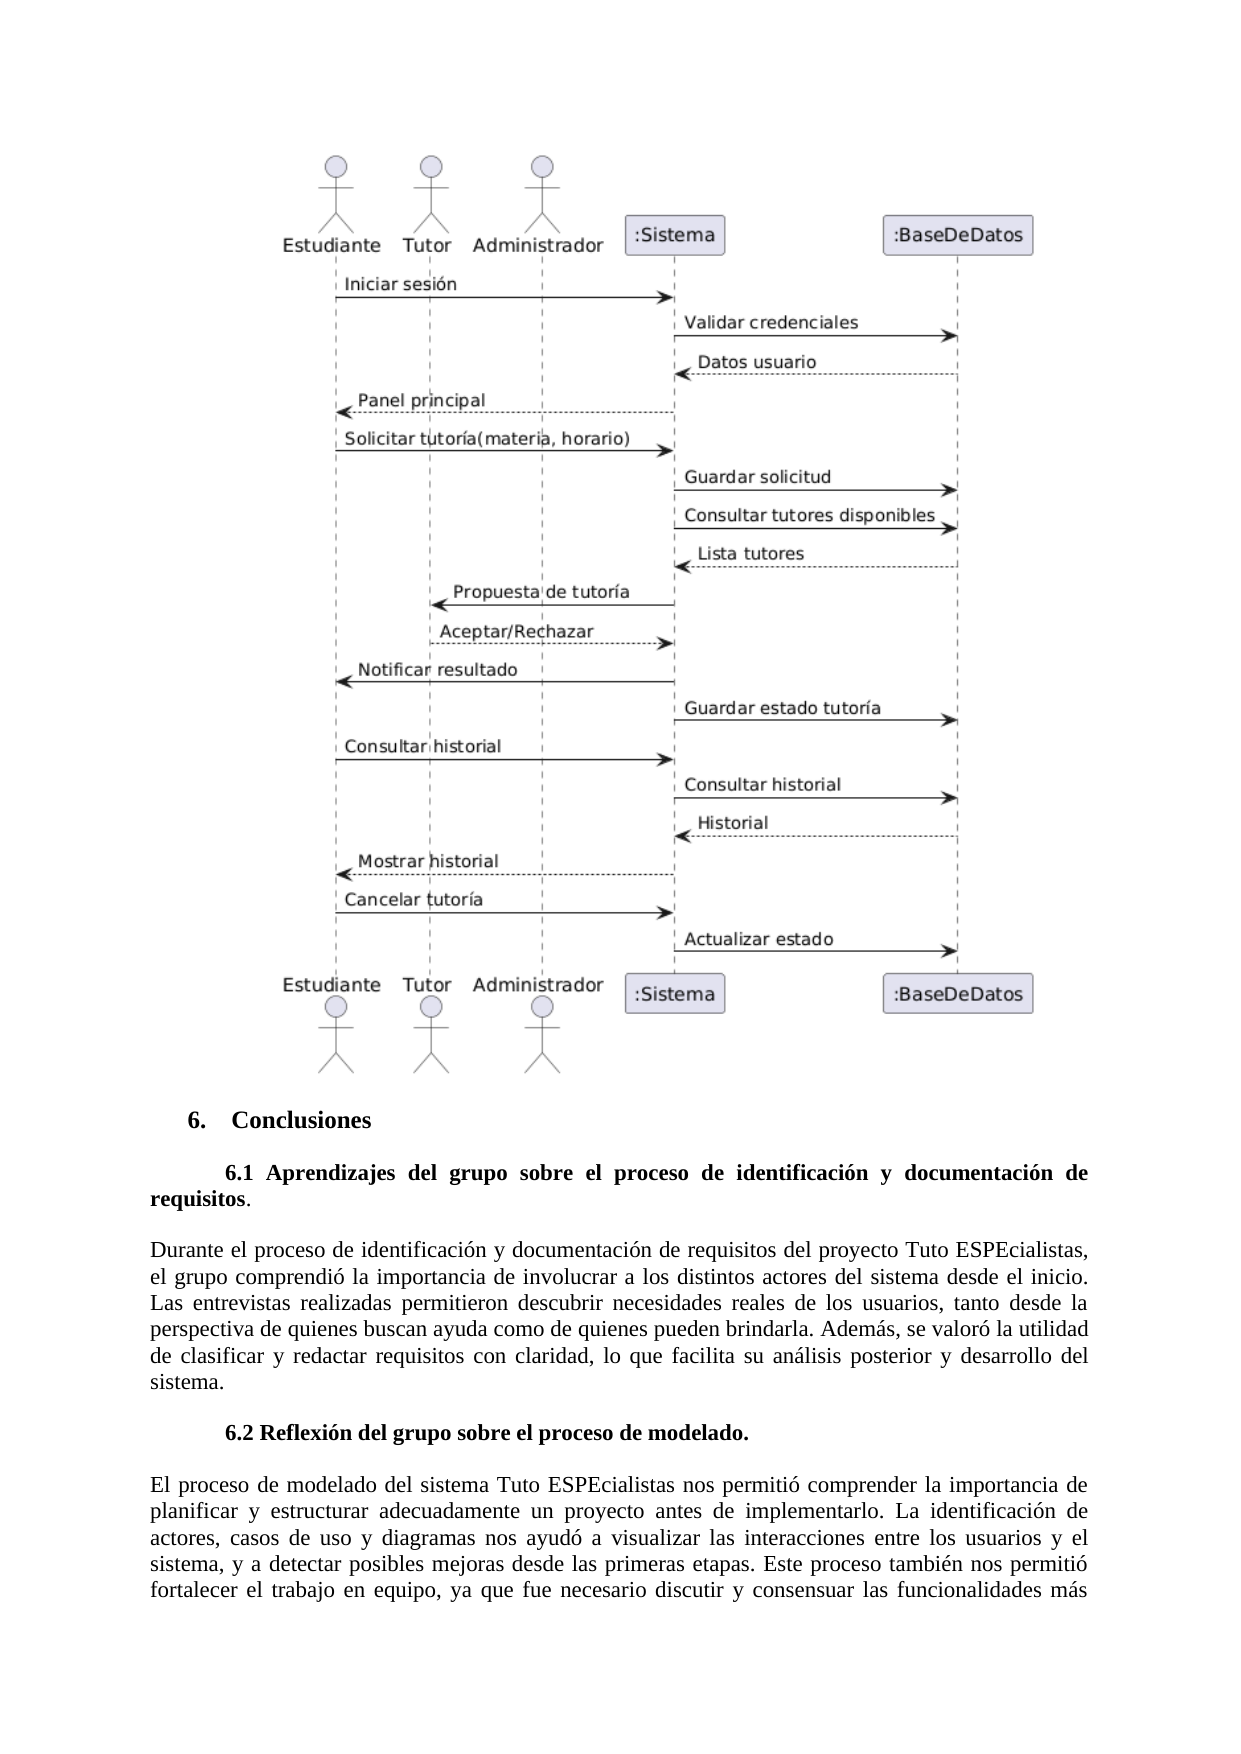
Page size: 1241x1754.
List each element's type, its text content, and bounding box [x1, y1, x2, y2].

text Durante el proceso de identificación y documentación de requisitos del proyecto Tuto ESPEcialistas, el grupo comprendió la importancia de involucrar a los distintos actores del sistema desde el inicio. Las entrevistas realizadas permitieron descubrir necesidades reales de los usuarios, tanto desde la perspectiva de quienes buscan ayuda como de quienes pueden brindarla. Además, se valoró la utilidad de clasificar y redactar requisitos con claridad, lo que facilita su análisis posterior y desarrollo del sistema. [150, 1236, 1090, 1394]
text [150, 1471, 1090, 1603]
picture [276, 150, 1039, 1080]
list Conclusiones [187, 1105, 1090, 1134]
text 6.1 Aprendizajes del grupo sobre el proceso de identificación y documentación de requisitos. [150, 1159, 1090, 1211]
text 6.2 Reflexión del grupo sobre el proceso de modelado. [150, 1419, 1090, 1446]
